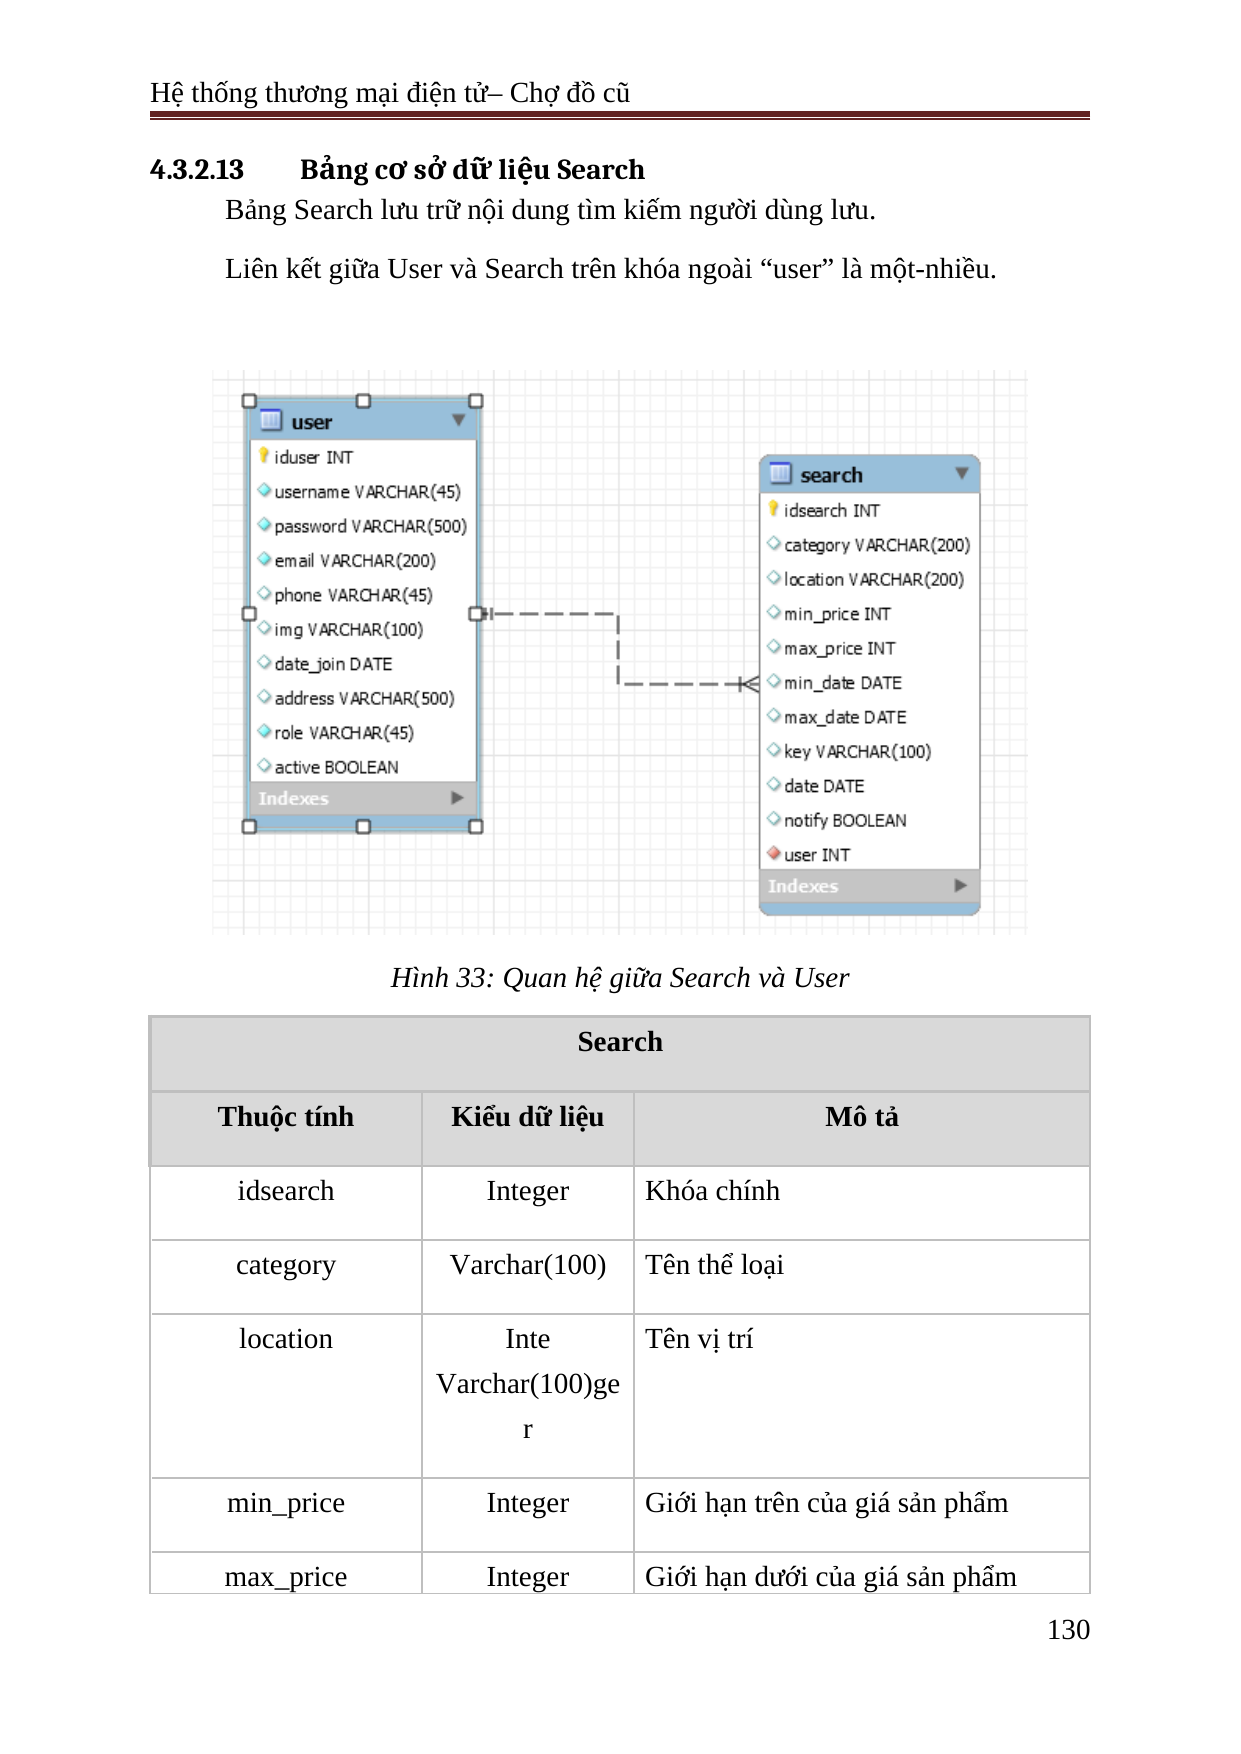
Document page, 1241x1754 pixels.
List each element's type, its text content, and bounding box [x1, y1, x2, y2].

text Bảng Search lưu trữ nội dung tìm kiếm người dùng lưu. [150, 192, 1090, 226]
table_cell Integer [423, 1553, 633, 1592]
table_cell Integer [423, 1479, 633, 1551]
text Hình 33: Quan hệ giữa Search và User [150, 960, 1090, 994]
table_cell Khóa chính [635, 1167, 1089, 1239]
picture [212, 370, 1028, 935]
table_cell Inte Varchar(100)ger [423, 1315, 633, 1477]
table_cell Tên thể loại [635, 1241, 1089, 1313]
table_cell Thuộc tính [152, 1093, 421, 1165]
table_header Search [152, 1018, 1089, 1090]
table_cell location [151, 1313, 421, 1477]
table_cell Mô tả [635, 1093, 1089, 1165]
table_cell Giới hạn trên của giá sản phẩm [635, 1479, 1089, 1551]
table_cell Integer [423, 1167, 633, 1239]
table_cell Varchar(100) [423, 1241, 633, 1313]
table_cell Tên vị trí [635, 1315, 1089, 1477]
text Liên kết giữa User và Search trên khóa ngoài “user” là một-nhiều. [150, 251, 1090, 285]
table_cell min_price [151, 1477, 421, 1551]
table_cell idsearch [151, 1167, 421, 1239]
table_cell Kiểu dữ liệu [423, 1093, 633, 1165]
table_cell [635, 1553, 1089, 1592]
table_cell category [151, 1239, 421, 1313]
subtitle Bảng cơ sở dữ liệu Search [150, 153, 1090, 187]
table_cell max_price [151, 1551, 421, 1592]
